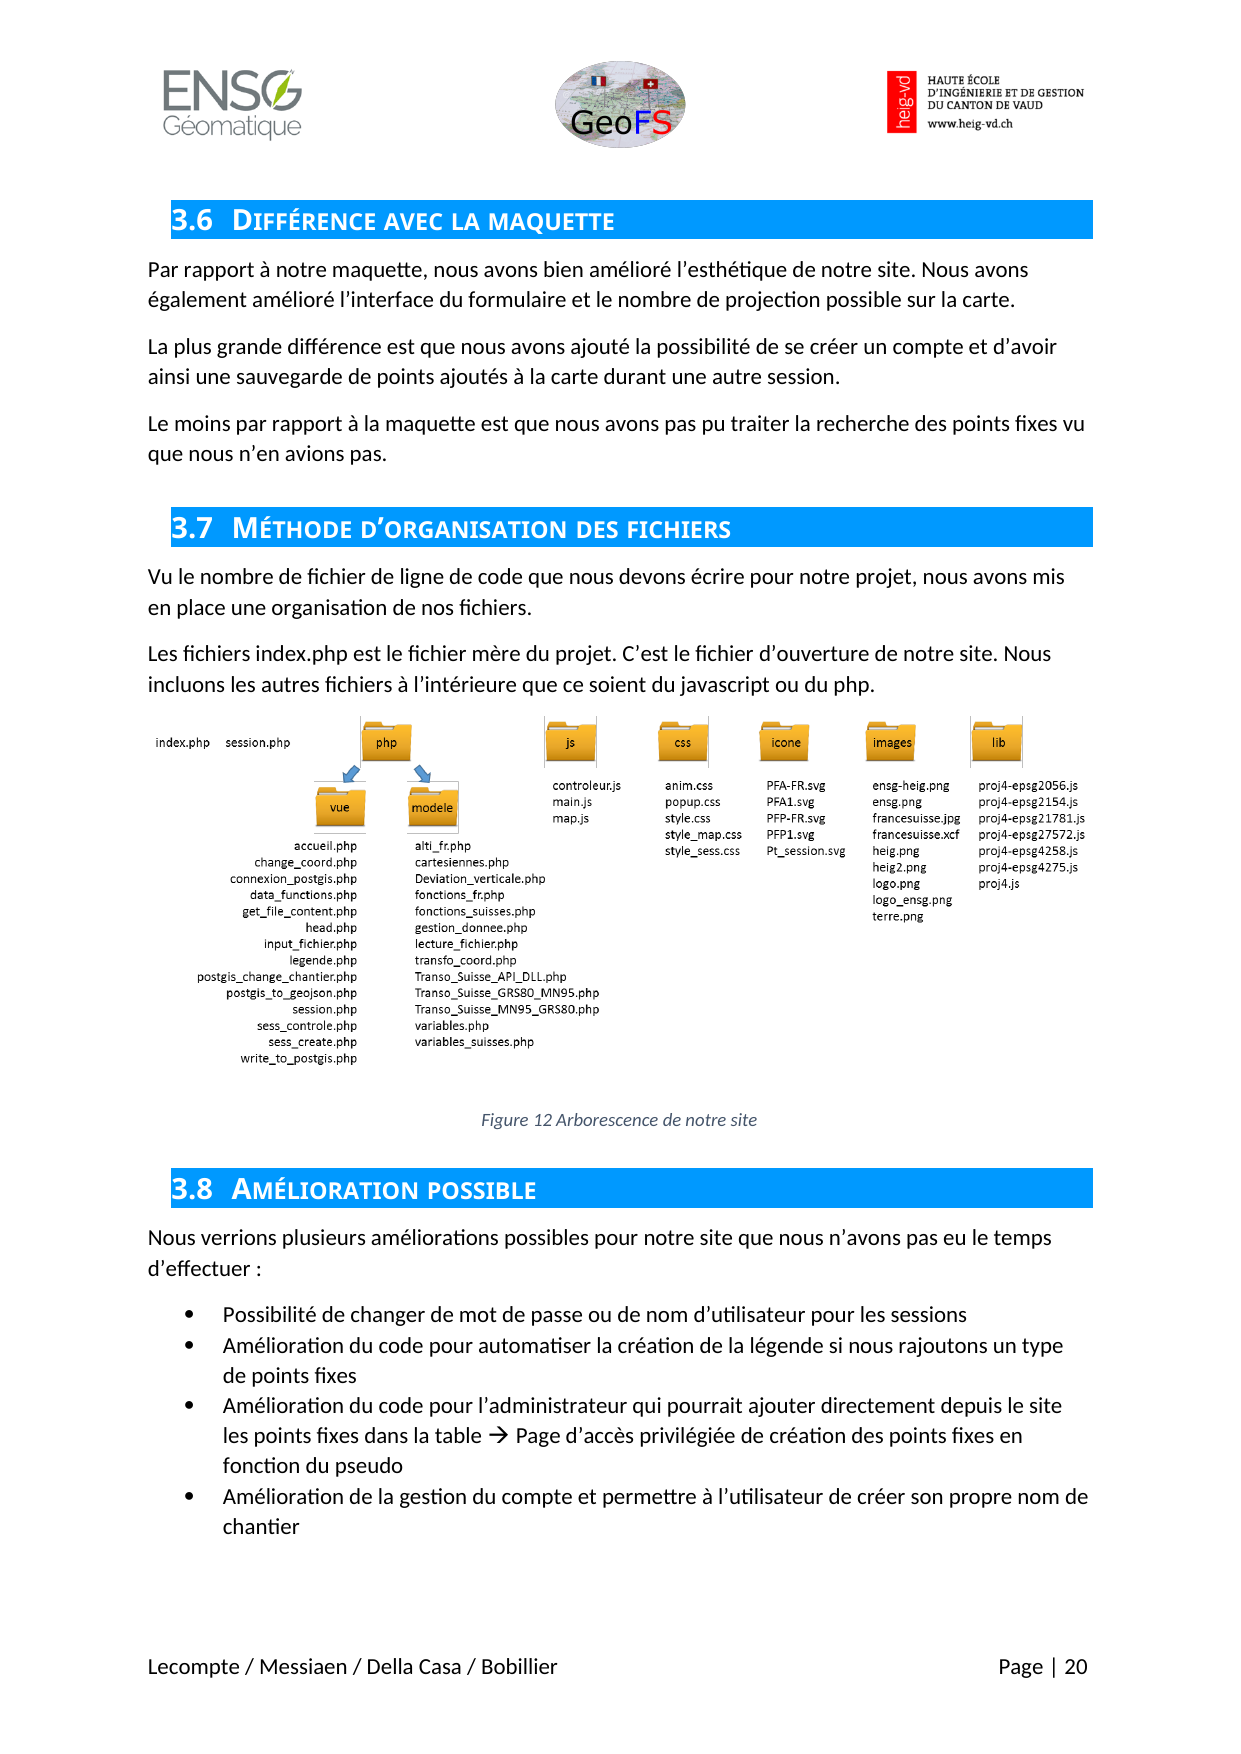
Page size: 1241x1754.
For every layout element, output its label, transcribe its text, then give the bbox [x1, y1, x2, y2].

subtitle Amélioration possible [171, 1168, 1093, 1208]
picture [877, 59, 1093, 148]
subtitle Méthode d’organisation des fichiers [171, 507, 1093, 547]
text Figure Arborescence de notre site [148, 1108, 1093, 1131]
text Vu le nombre de fichier de ligne de code que nous devons écrire pour notre projet, nous avons mis en place une organisation de nos fichiers. [148, 562, 1093, 621]
picture [147, 59, 318, 148]
text La plus grande différence est que nous avons ajouté la possibilité de se créer un compte et d’avoir ainsi une sauvegarde de points ajoutés à la carte durant une autre session. [148, 332, 1093, 390]
picture [551, 59, 689, 148]
picture [147, 716, 1106, 1089]
text Nous verrions plusieurs améliorations possibles pour notre site que nous n’avons pas eu le temps d’effectuer : [148, 1223, 1093, 1282]
text Par rapport à notre maquette, nous avons bien amélioré l’esthétique de notre site. Nous avons également amélioré l’interface du formulaire et le nombre de projection possible sur la carte. [148, 255, 1093, 313]
list Amélioration de la gestion du compte et permettre à l’utilisateur de créer son propre nom de chantier [185, 1482, 1093, 1540]
text Les fichiers index.php est le fichier mère du projet. C’est le fichier d’ouverture de notre site. Nous incluons les autres fichiers à l’intérieure que ce soient du javascript ou du php. [148, 639, 1093, 698]
subtitle Différence avec la maquette [171, 200, 1093, 239]
list Possibilité de changer de mot de passe ou de nom d’utilisateur pour les sessions [185, 1301, 1093, 1328]
list Amélioration du code pour automatiser la création de la légende si nous rajoutons un type de points fixes [185, 1331, 1093, 1389]
text Le moins par rapport à la maquette est que nous avons pas pu traiter la recherche des points fixes vu que nous n’en avions pas. [148, 409, 1093, 467]
list Amélioration du code pour l’administrateur qui pourrait ajouter directement depuis le site les points fixes dans la table Page d’accès privilégiée de création des points fixes en fonction du pseudo [185, 1391, 1093, 1479]
